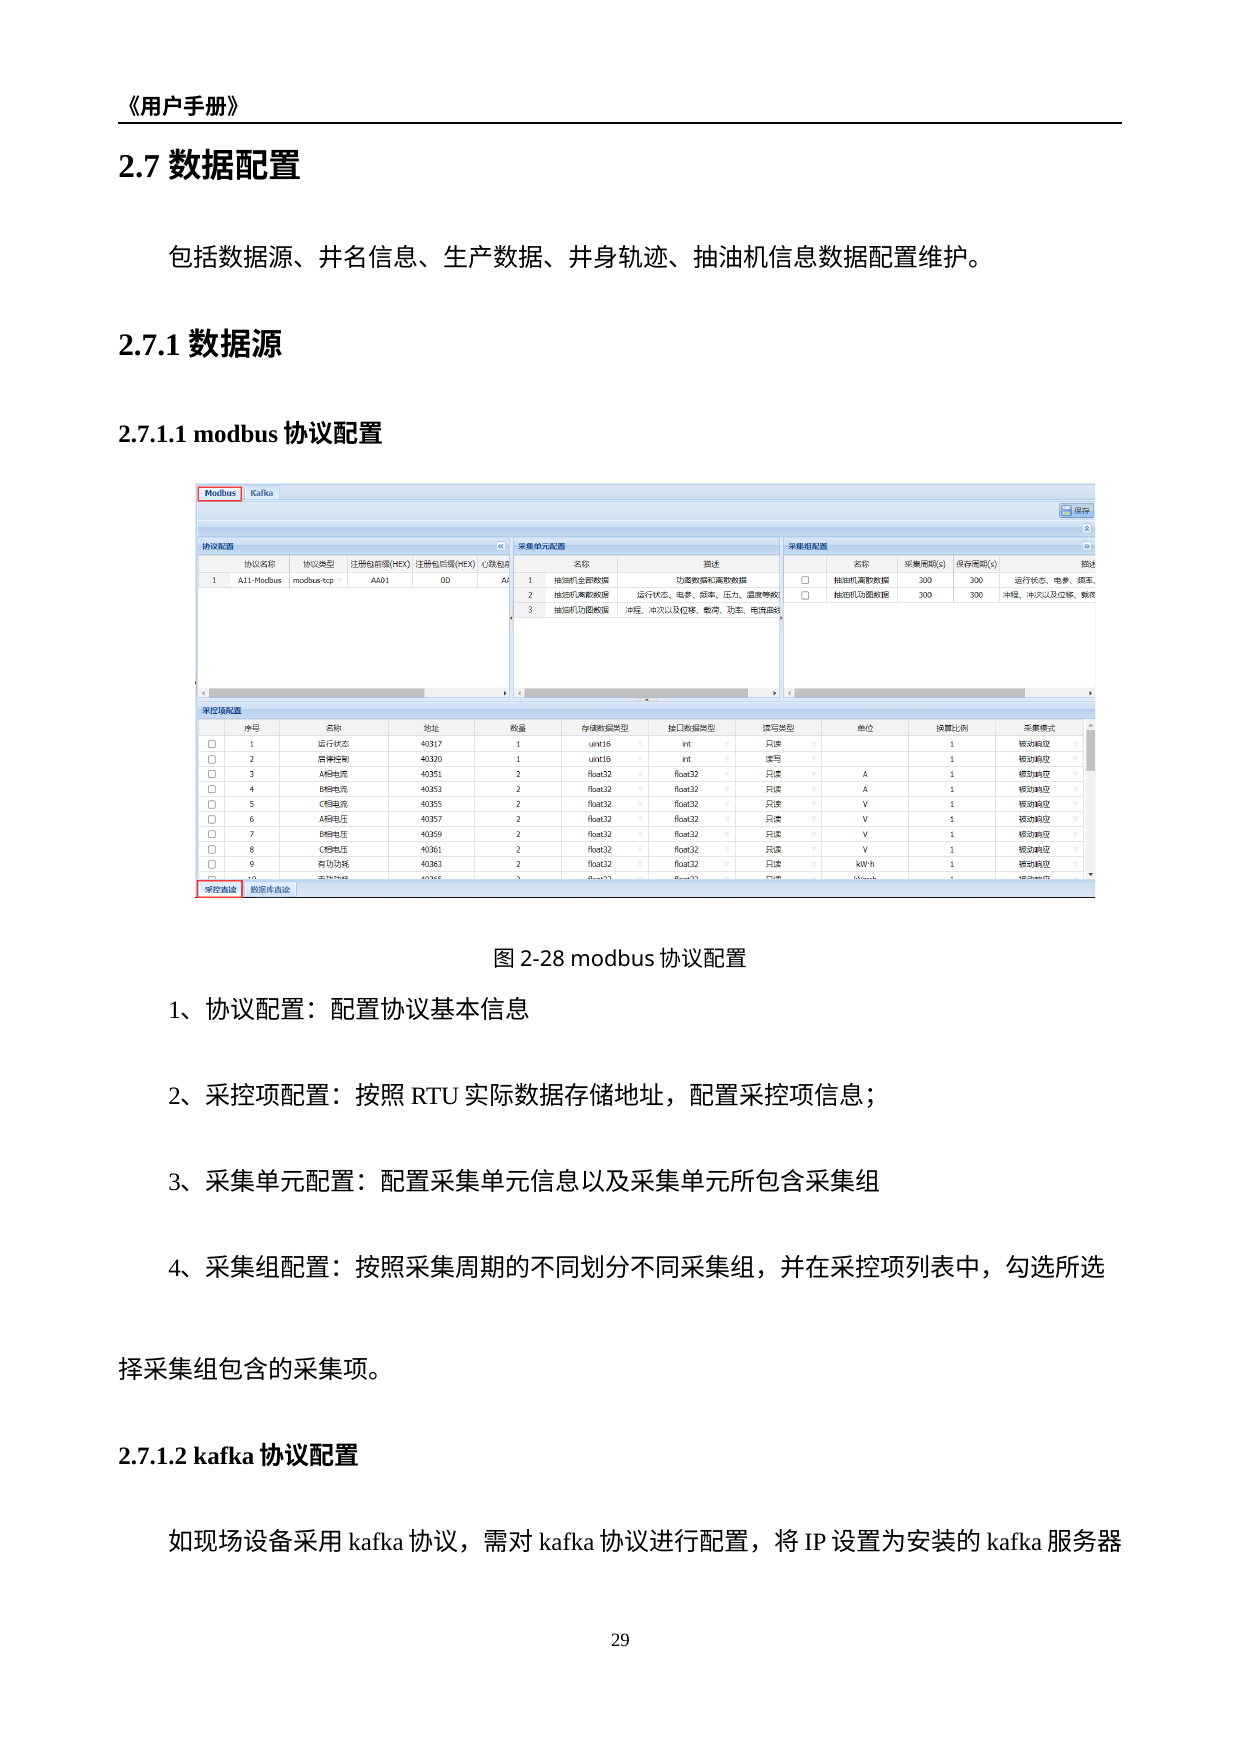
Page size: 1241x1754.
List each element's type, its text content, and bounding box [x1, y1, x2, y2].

subtitle 2.7.1.2 kafka协议配置 [118, 1420, 1122, 1488]
text 3、采集单元配置：配置采集单元信息以及采集单元所包含采集组 [118, 1146, 1122, 1214]
text 1、协议配置：配置协议基本信息 [118, 974, 1122, 1042]
picture [195, 483, 1096, 898]
subtitle 2.7.1 数据源 [118, 307, 1122, 375]
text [118, 1506, 1122, 1574]
subtitle 2.7.1.1 modbus协议配置 [118, 398, 1122, 466]
text 4、采集组配置：按照采集周期的不同划分不同采集组，并在采控项列表中，勾选所选择采集组包含的采集项。 [118, 1232, 1122, 1402]
text 图2-28 modbus协议配置 [118, 940, 1122, 974]
subtitle 2.7 数据配置 [118, 129, 1122, 197]
text 包括数据源、井名信息、生产数据、井身轨迹、抽油机信息数据配置维护。 [118, 221, 1122, 289]
text 2、采控项配置：按照RTU实际数据存储地址，配置采控项信息； [118, 1060, 1122, 1128]
